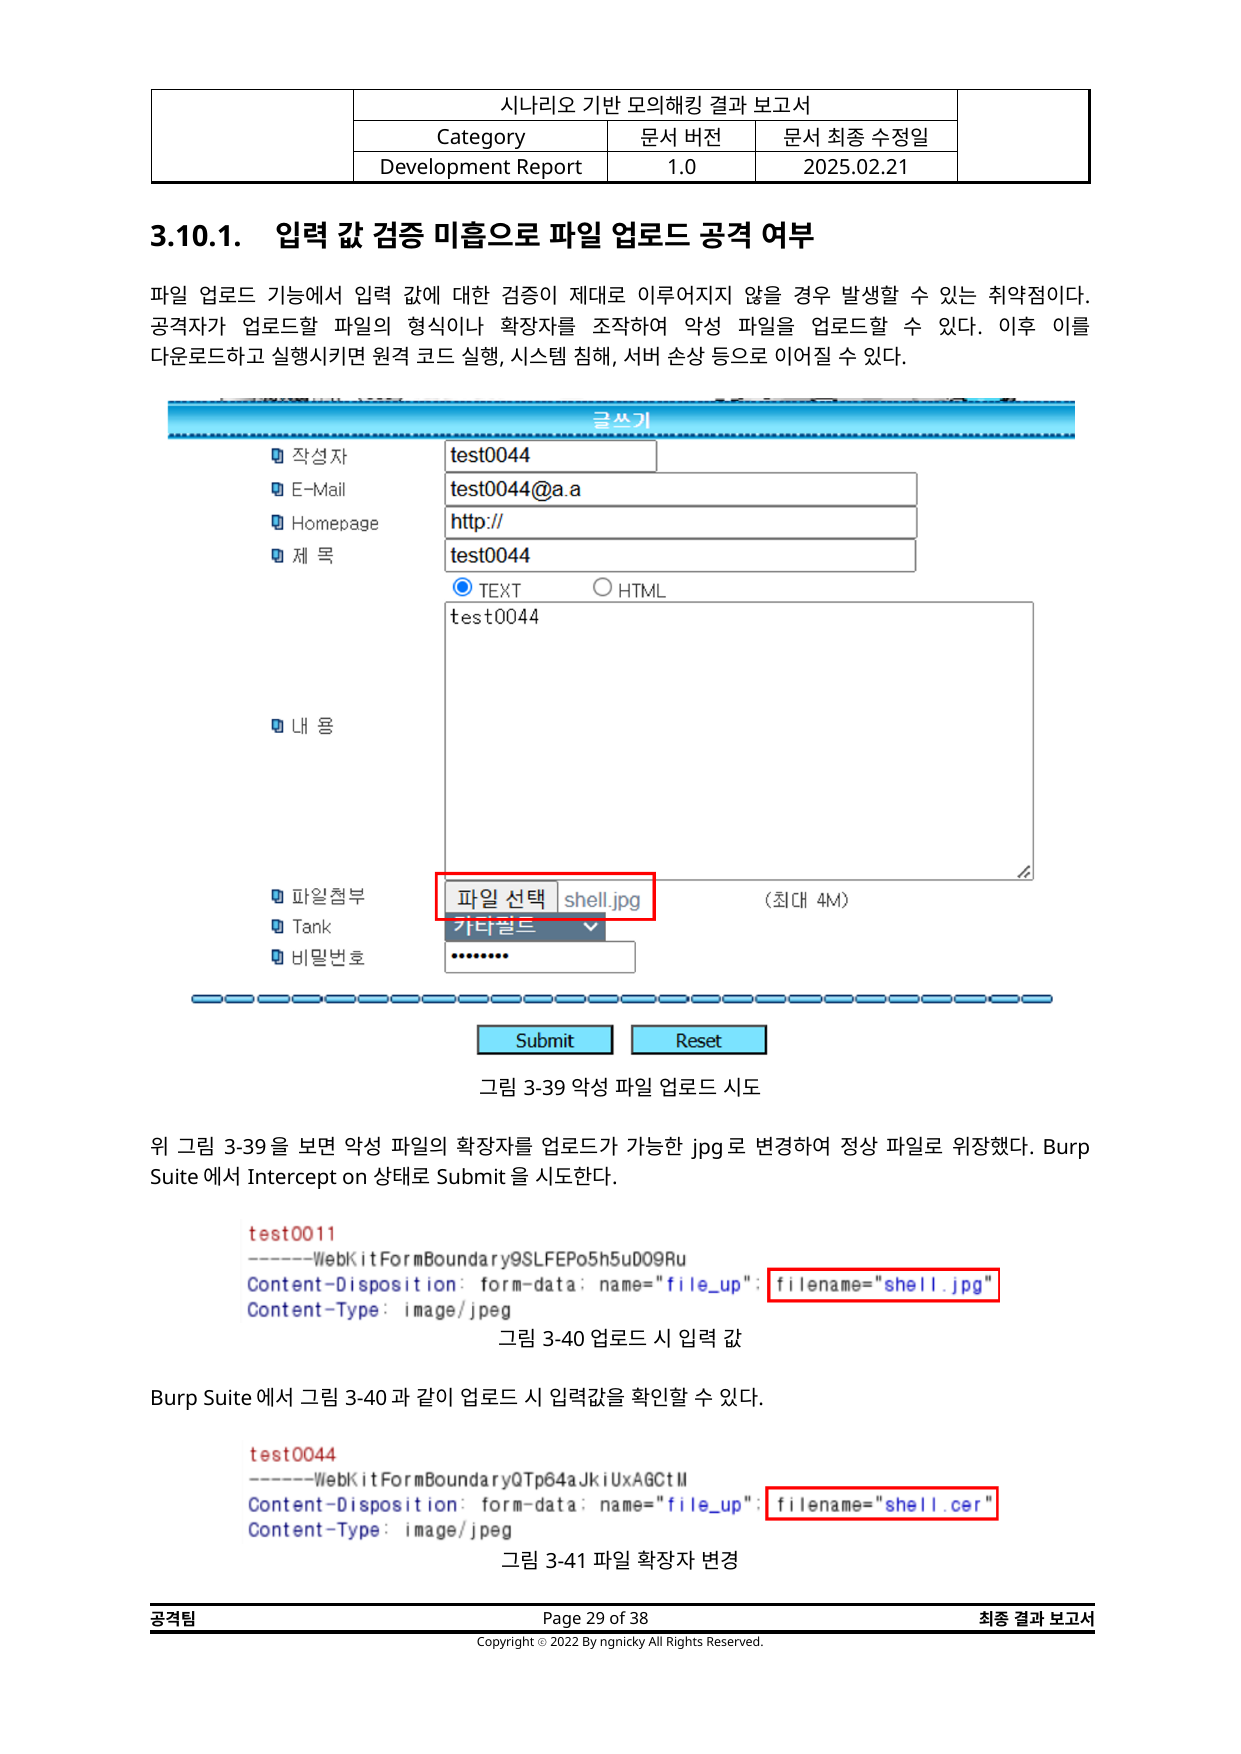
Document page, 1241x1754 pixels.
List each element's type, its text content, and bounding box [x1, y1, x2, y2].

picture [240, 1219, 1000, 1323]
text 파일 업로드 기능에서 입력 값에 대한 검증이 제대로 이루어지지 않을 경우 발생할 수 있는 취약점이다. 공격자가 업로드할 파일의 형식이나 확장자를 조작하여 악성 파일을 업로드할 수 있다. 이후 이를 다운로드하고 실행시키면 원격 코드 실행, 시스템 침해, 서버 손상 등으로 이어질 수 있다. [150, 279, 1090, 371]
subtitle 입력 값 검증 미흡으로 파일 업로드 공격 여부 [150, 212, 1090, 254]
picture [165, 398, 1075, 1072]
picture [241, 1440, 999, 1544]
